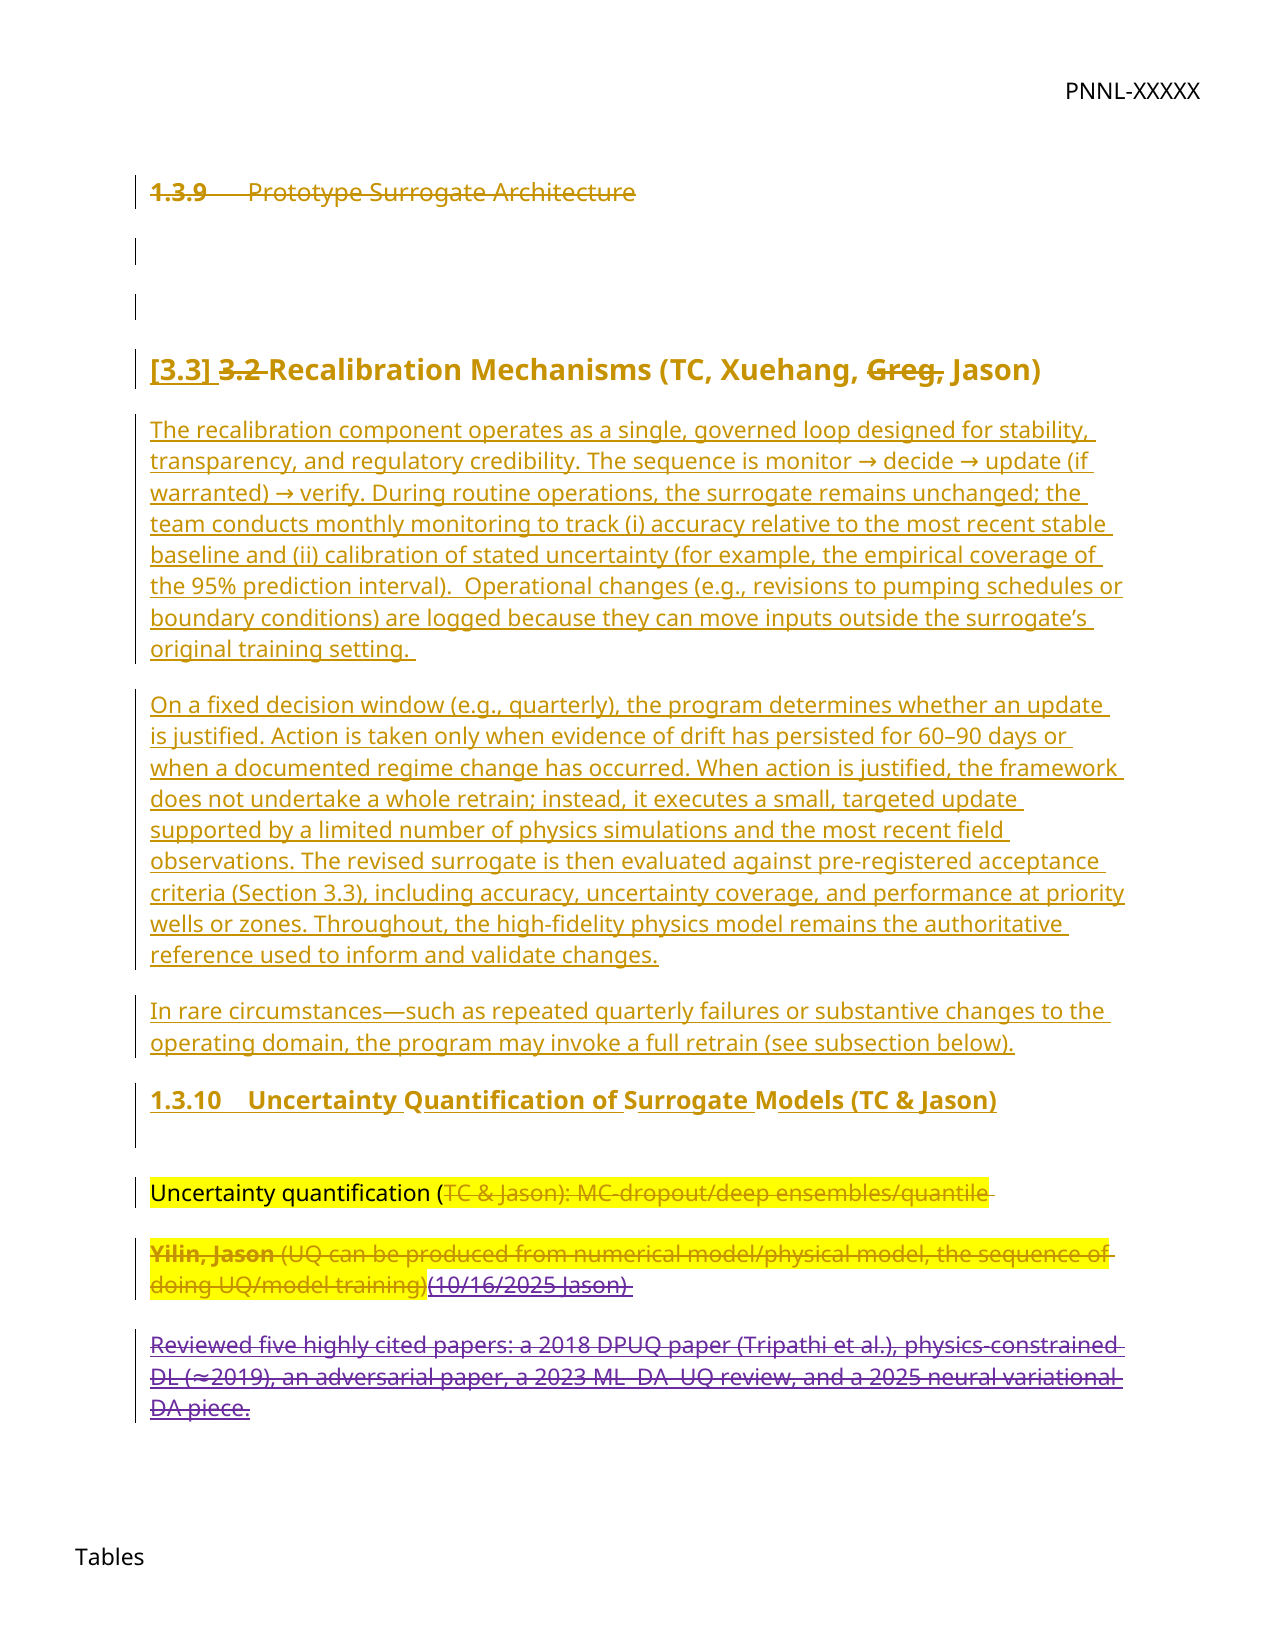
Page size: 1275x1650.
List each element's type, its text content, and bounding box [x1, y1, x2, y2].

subtitle QSM [150, 1083, 1125, 1117]
subtitle Recalibration Mechanisms (TC, Xuehang, Jason) [150, 349, 1125, 389]
